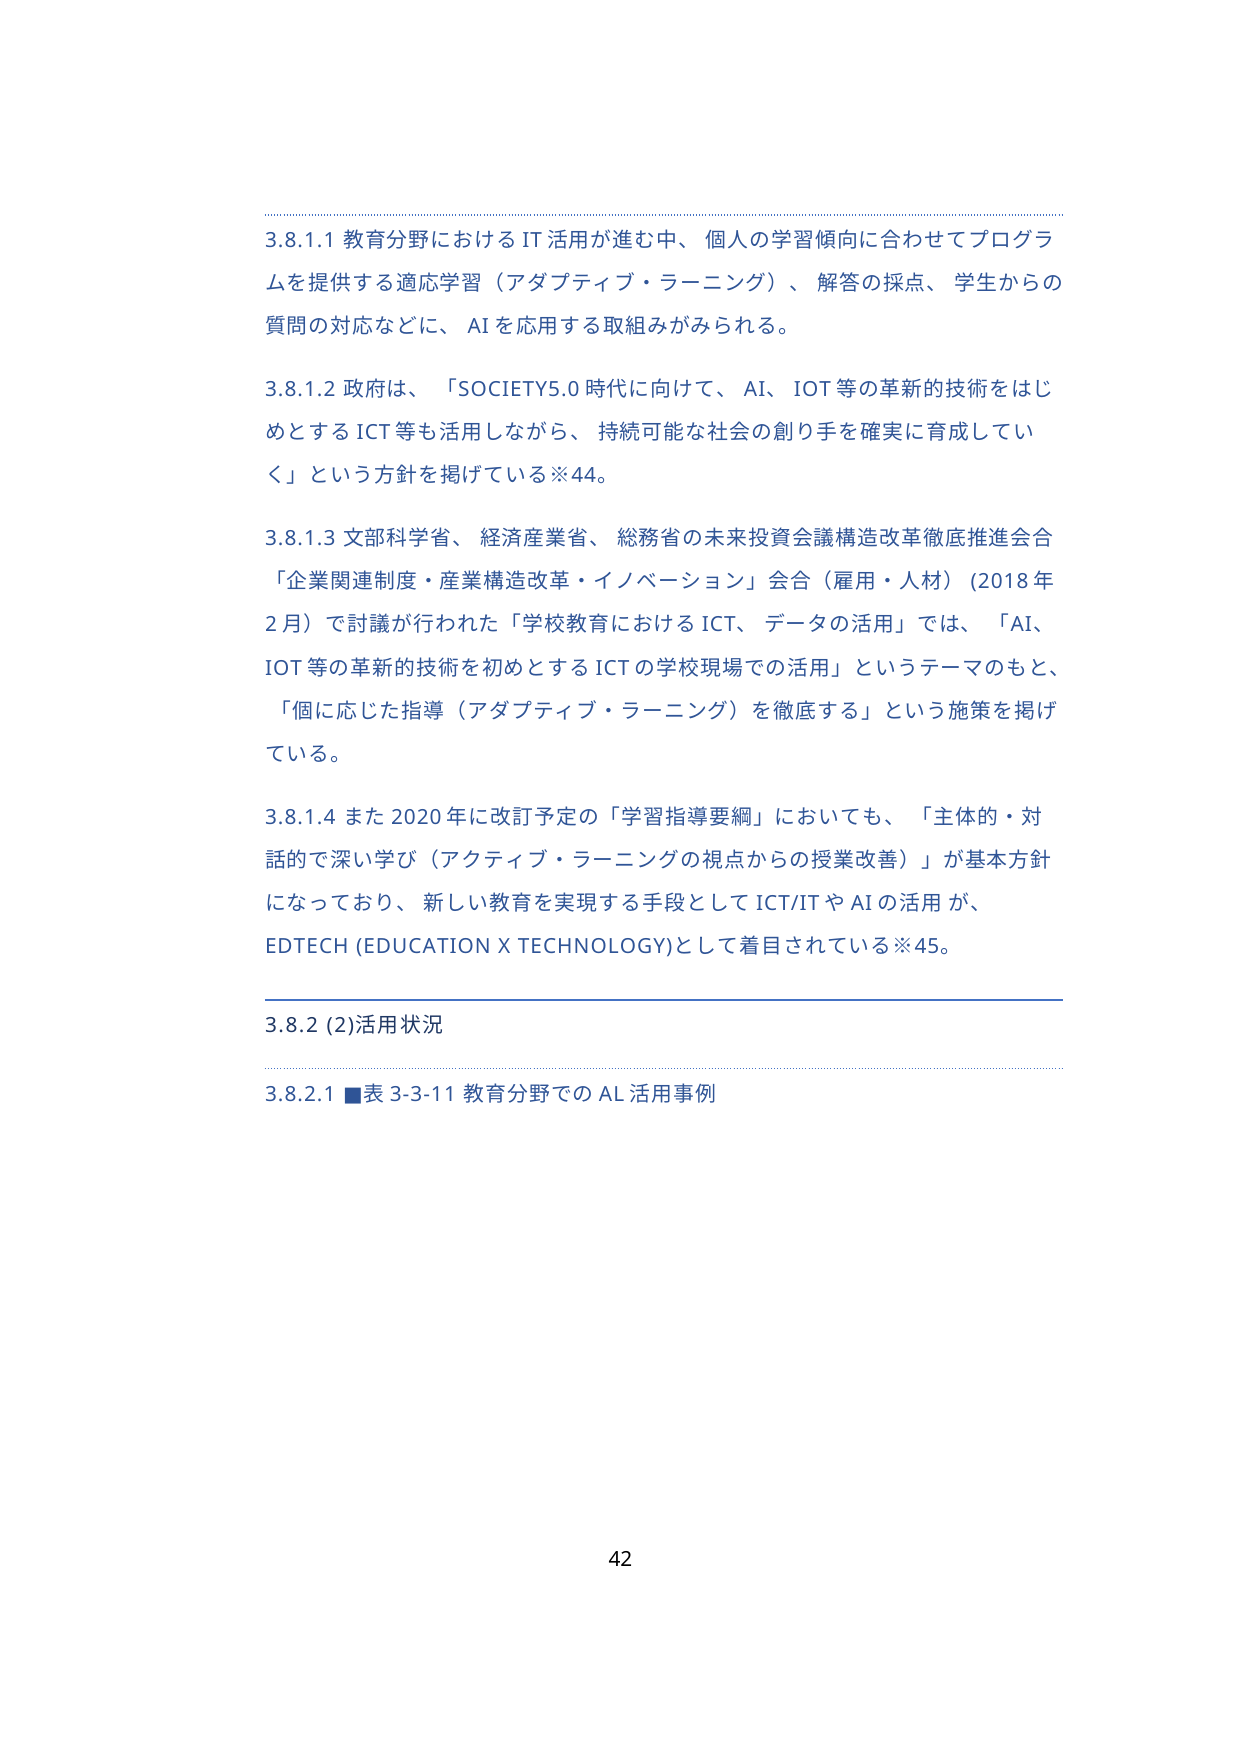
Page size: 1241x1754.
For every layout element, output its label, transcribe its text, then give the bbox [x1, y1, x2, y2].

text 教育分野におけるIT活用が進む中、 個人の学習傾向に合わせてプログラムを提供する適応学習（アダプティブ・ラーニング）、 解答の採点、 学生からの質問の対応などに、 AIを応用する取組みがみられる。 [265, 214, 1063, 343]
text (2)活用状況 [265, 1001, 1063, 1042]
text また2020年に改訂予定の「学習指導要綱」においても、 「主体的・対話的で深い学び（アクティブ・ラーニングの視点からの授業改善）」が基本方針になっており、 新しい教育を実現する手段としてICT/ITやAIの活用 が、 EdTech (Education x Technology)として着目されている※45。 [265, 791, 1063, 963]
text ■表3-3-11 教育分野でのAl活用事例 [265, 1067, 1063, 1111]
text 文部科学省、 経済産業省、 総務省の未来投資会議構造改革徹底推進会合「企業関連制度・産業構造改革・イノベーション」会合（雇用・人材） (2018年2月）で討議が行われた「学校教育におけるICT、 データの活用」では、 「AI、 IoT等の革新的技術を初めとするICTの学校現場での活用」というテーマのもと、 「個に応じた指導（アダプティブ・ラーニング）を徹底する」という施策を掲げている。 [265, 512, 1063, 771]
text 政府は、 「Society5.0時代に向けて、 AI、 IoT等の革新的技術をはじめとするICT等も活用しながら、 持続可能な社会の創り手を確実に育成していく」という方針を掲げている※44。 [265, 363, 1063, 493]
